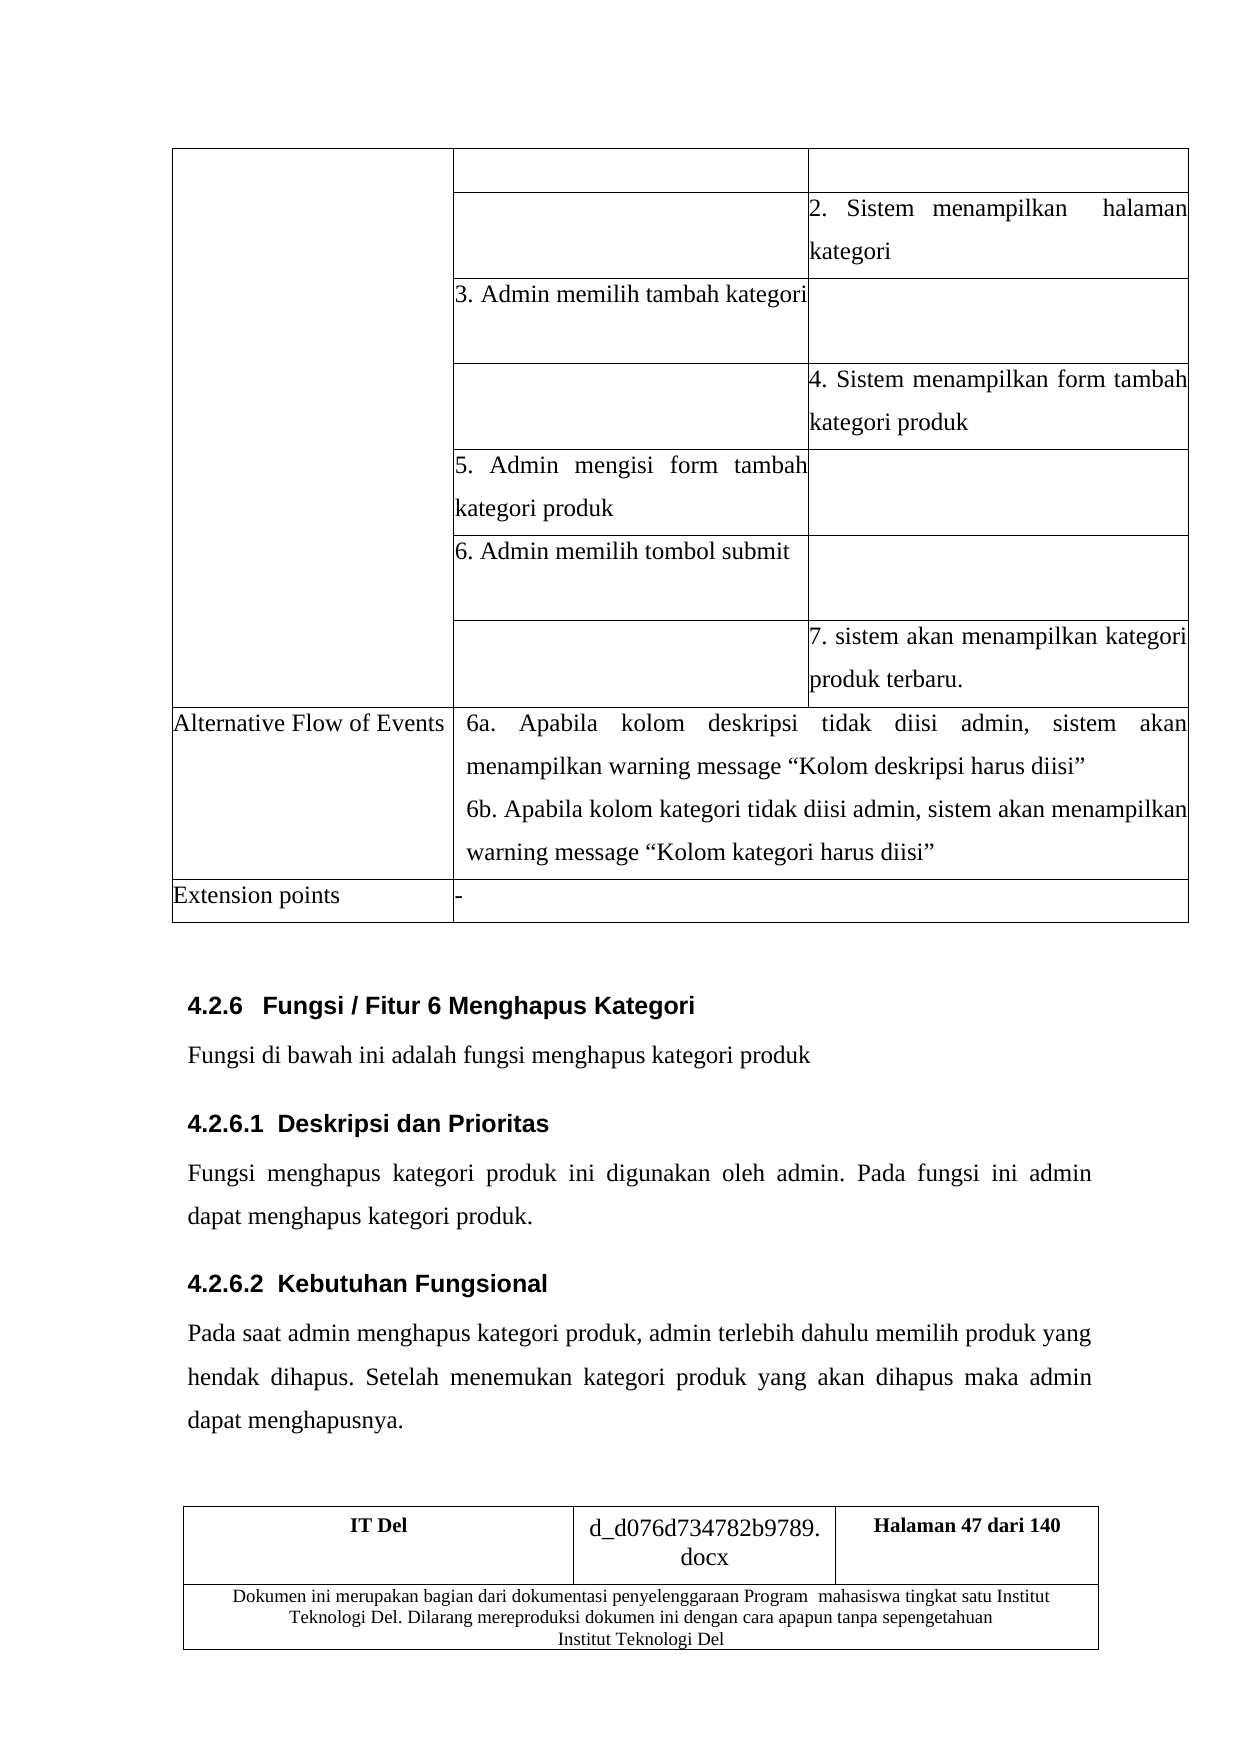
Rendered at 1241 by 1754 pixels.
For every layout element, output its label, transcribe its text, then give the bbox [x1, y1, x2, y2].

table_cell 5. Admin mengisi form tambah kategori produk [454, 450, 808, 535]
table_cell Alternative Flow of Events [173, 708, 453, 879]
table_cell [809, 279, 1188, 363]
table_cell 6a. Apabila kolom deskripsi tidak diisi admin, sistem akan menampilkan warning message “Kolom deskripsi harus diisi” 6b. Apabila kolom kategori tidak diisi admin, sistem akan menampilkan warning message “Kolom kategori harus diisi” [454, 708, 1188, 879]
subtitle Kebutuhan Fungsional [187, 1269, 1092, 1298]
table_cell [454, 364, 808, 449]
table_cell 4. Sistem menampilkan form tambah kategori produk [809, 364, 1188, 449]
table_cell [809, 149, 1188, 192]
table_cell 6. Admin memilih tombol submit [454, 536, 808, 620]
text Fungsi menghapus kategori produk ini digunakan oleh admin. Pada fungsi ini admin dapat menghapus kategori produk. [187, 1158, 1092, 1230]
table_cell [809, 450, 1188, 535]
table_cell 2. Sistem menampilkan halaman kategori [809, 193, 1188, 278]
text Pada saat admin menghapus kategori produk, admin terlebih dahulu memilih produk yang hendak dihapus. Setelah menemukan kategori produk yang akan dihapus maka admin dapat menghapusnya. [187, 1318, 1092, 1433]
text Fungsi di bawah ini adalah fungsi menghapus kategori produk [187, 1040, 1092, 1069]
table_cell [454, 621, 808, 707]
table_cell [454, 149, 808, 192]
table_cell [809, 536, 1188, 620]
subtitle Fungsi / Fitur 6 Menghapus Kategori [187, 991, 1092, 1020]
table_cell 3. Admin memilih tambah kategori [454, 279, 808, 363]
table_cell - [454, 880, 1188, 922]
table_cell 7. sistem akan menampilkan kategori produk terbaru. [809, 621, 1188, 707]
subtitle Deskripsi dan Prioritas [187, 1108, 1092, 1137]
table_cell [454, 193, 808, 278]
table_cell Extension points [173, 880, 453, 922]
